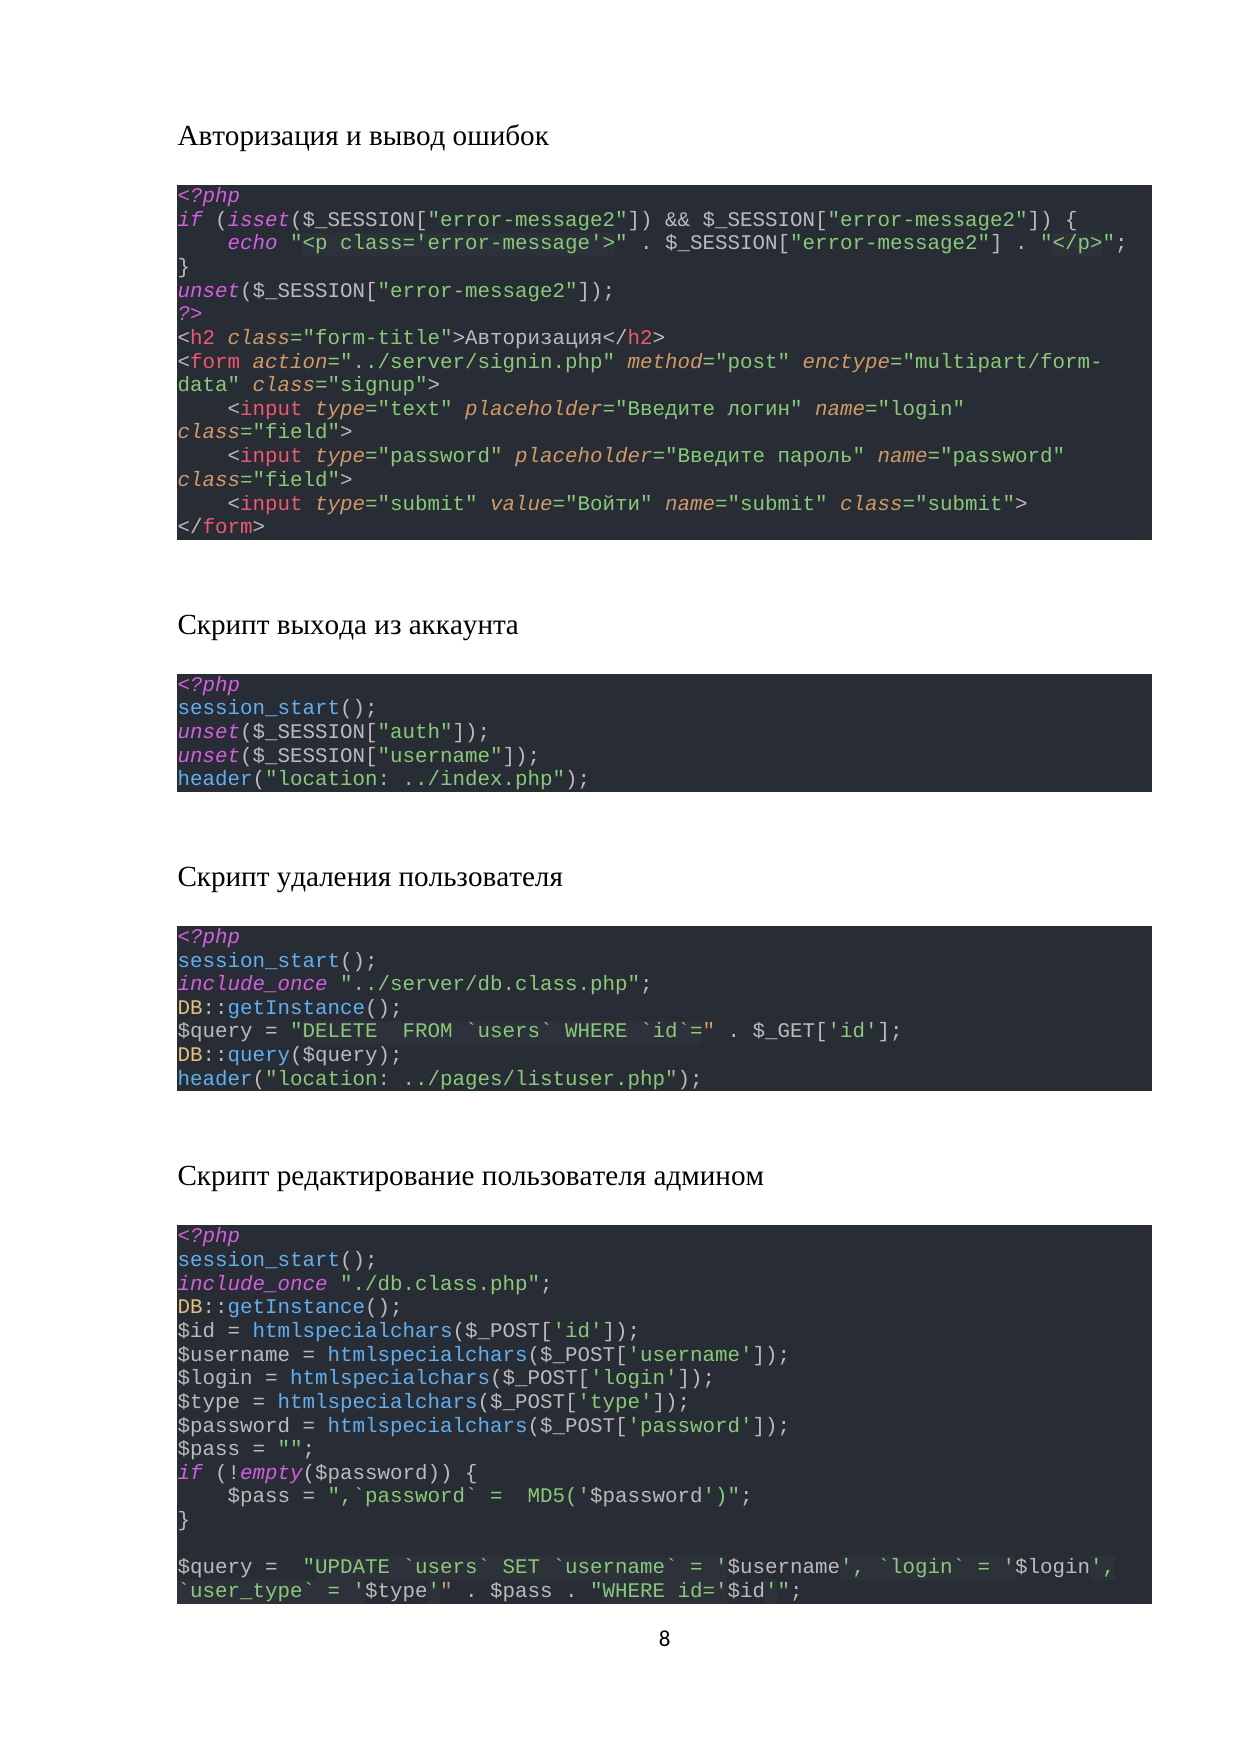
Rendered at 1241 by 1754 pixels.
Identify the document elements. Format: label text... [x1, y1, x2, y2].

text <?php if (isset($_SESSION["error-message2"]) && $_SESSION["error-message2"]) { echo "<p class='error-message'>" . $_SESSION["error-message2"] . "</p>"; } unset($_SESSION["error-message2"]); ?> <h2 class="form-title">Авторизация</h2> <form action="../server/signin.php" method="post" enctype="multipart/form-data" class="signup"> <input type="text" placeholder="Введите логин" name="login" class="field"> <input type="password" placeholder="Введите пароль" name="password" class="field"> <input type="submit" value="Войти" name="submit" class="submit"> </form> [177, 185, 1152, 540]
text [177, 1225, 1152, 1604]
text <?php session_start(); include_once "../server/db.class.php"; DB::getInstance(); $query = "DELETE FROM `users` WHERE `id`=" . $_GET['id']; DB::query($query); header("location: ../pages/listuser.php"); [177, 926, 1152, 1091]
text <?php session_start(); unset($_SESSION["auth"]); unset($_SESSION["username"]); header("location: ../index.php"); [177, 674, 1152, 792]
text Скрипт удаления пользователя [177, 859, 1152, 892]
text Скрипт редактирование пользователя админом [177, 1158, 1152, 1192]
text Скрипт выхода из аккаунта [177, 607, 1152, 640]
text Авторизация и вывод ошибок [177, 118, 1152, 152]
